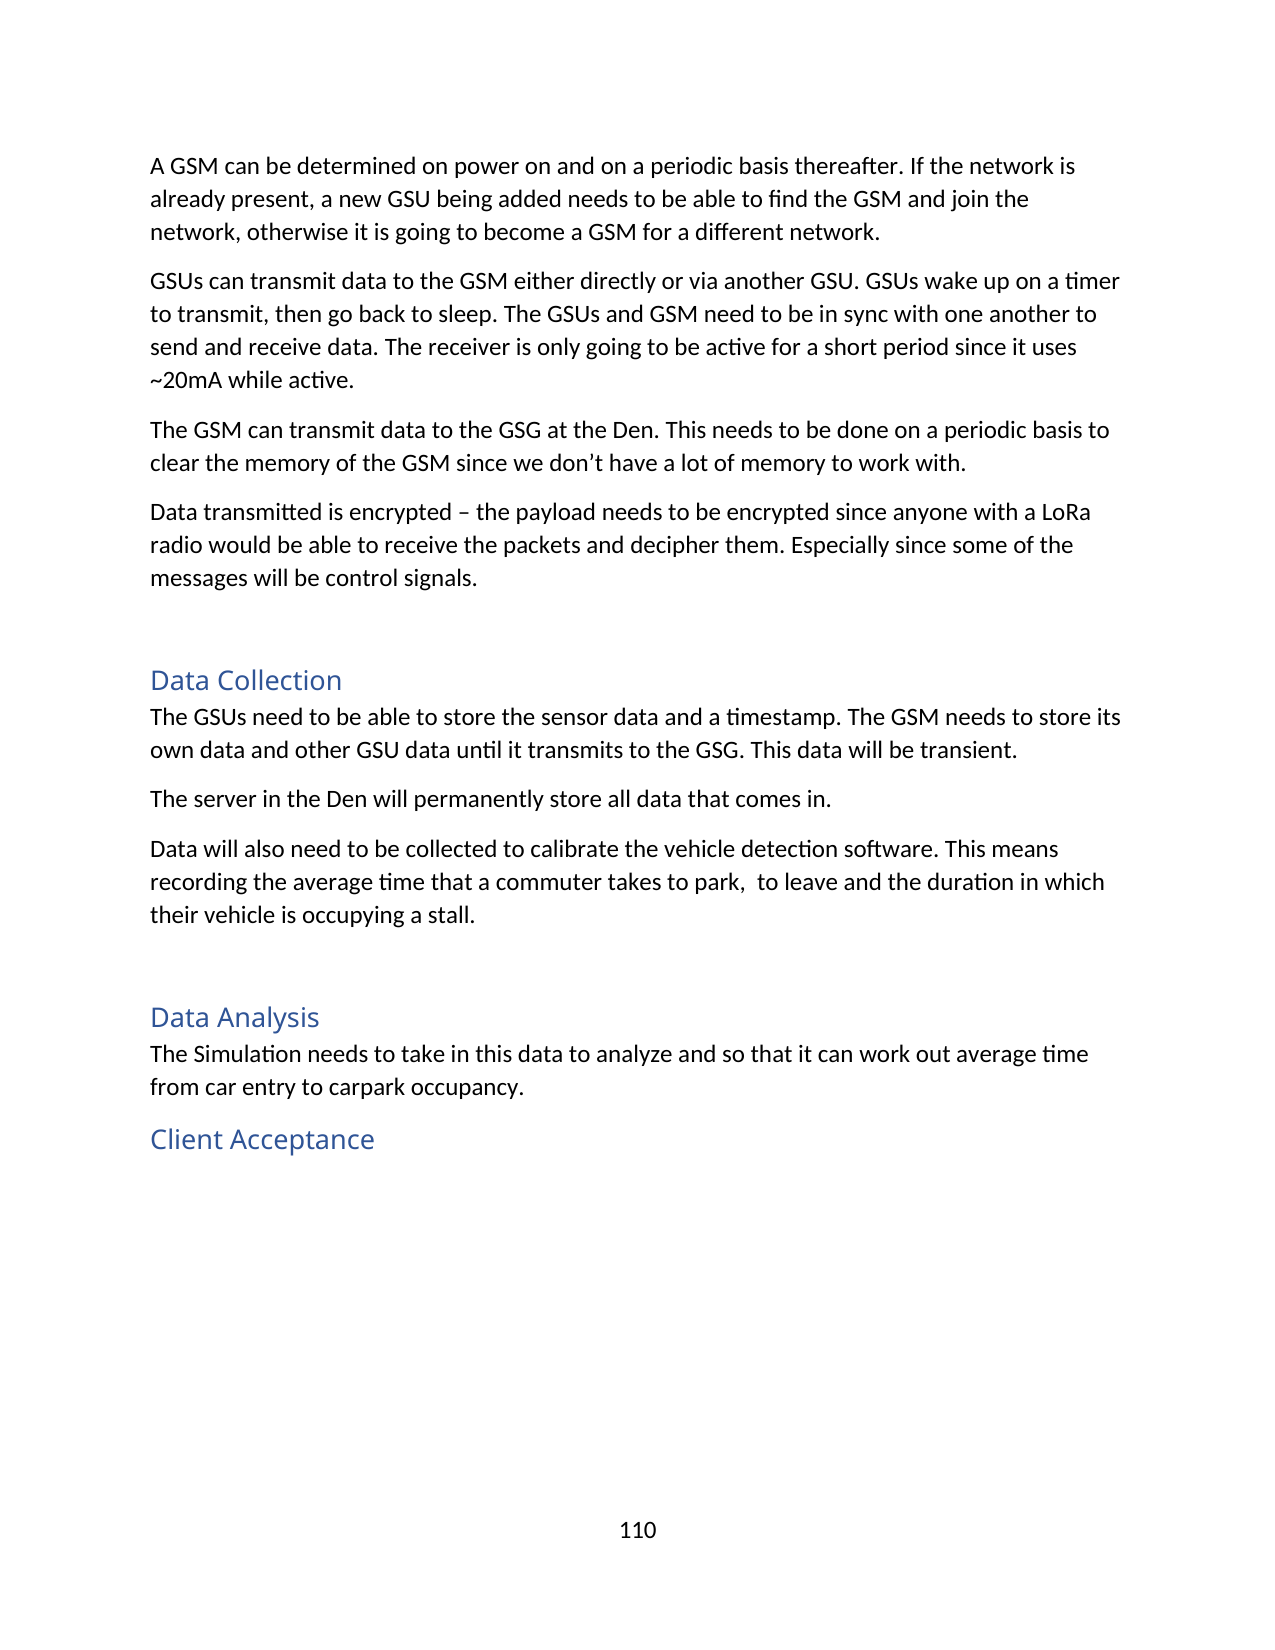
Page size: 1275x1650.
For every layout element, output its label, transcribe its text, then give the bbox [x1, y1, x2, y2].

subtitle Data Collection [150, 661, 1125, 698]
text The GSM can transmit data to the GSG at the Den. This needs to be done on a periodic basis to clear the memory of the GSM since we don’t have a lot of memory to work with. [150, 414, 1125, 477]
subtitle Data Analysis [150, 998, 1125, 1035]
text A GSM can be determined on power on and on a periodic basis thereafter. If the network is already present, a new GSU being added needs to be able to find the GSM and join the network, otherwise it is going to become a GSM for a different network. [150, 150, 1125, 246]
text GSUs can transmit data to the GSM either directly or via another GSU. GSUs wake up on a timer to transmit, then go back to sleep. The GSUs and GSM need to be in sync with one another to send and receive data. The receiver is only going to be active for a short period since it uses ~20mA while active. [150, 265, 1125, 395]
text Data transmitted is encrypted – the payload needs to be encrypted since anyone with a LoRa radio would be able to receive the packets and decipher them. Especially since some of the messages will be control signals. [150, 496, 1125, 593]
text The GSUs need to be able to store the sensor data and a timestamp. The GSM needs to store its own data and other GSU data until it transmits to the GSG. This data will be transient. [150, 701, 1125, 764]
text Data will also need to be collected to calibrate the vehicle detection software. This means recording the average time that a commuter takes to park, to leave and the duration in which their vehicle is occupying a stall. [150, 833, 1125, 929]
text The server in the Den will permanently store all data that comes in. [150, 783, 1125, 814]
text The Simulation needs to take in this data to analyze and so that it can work out average time from car entry to carpark occupancy. [150, 1038, 1125, 1101]
subtitle Client Acceptance [150, 1120, 1125, 1157]
